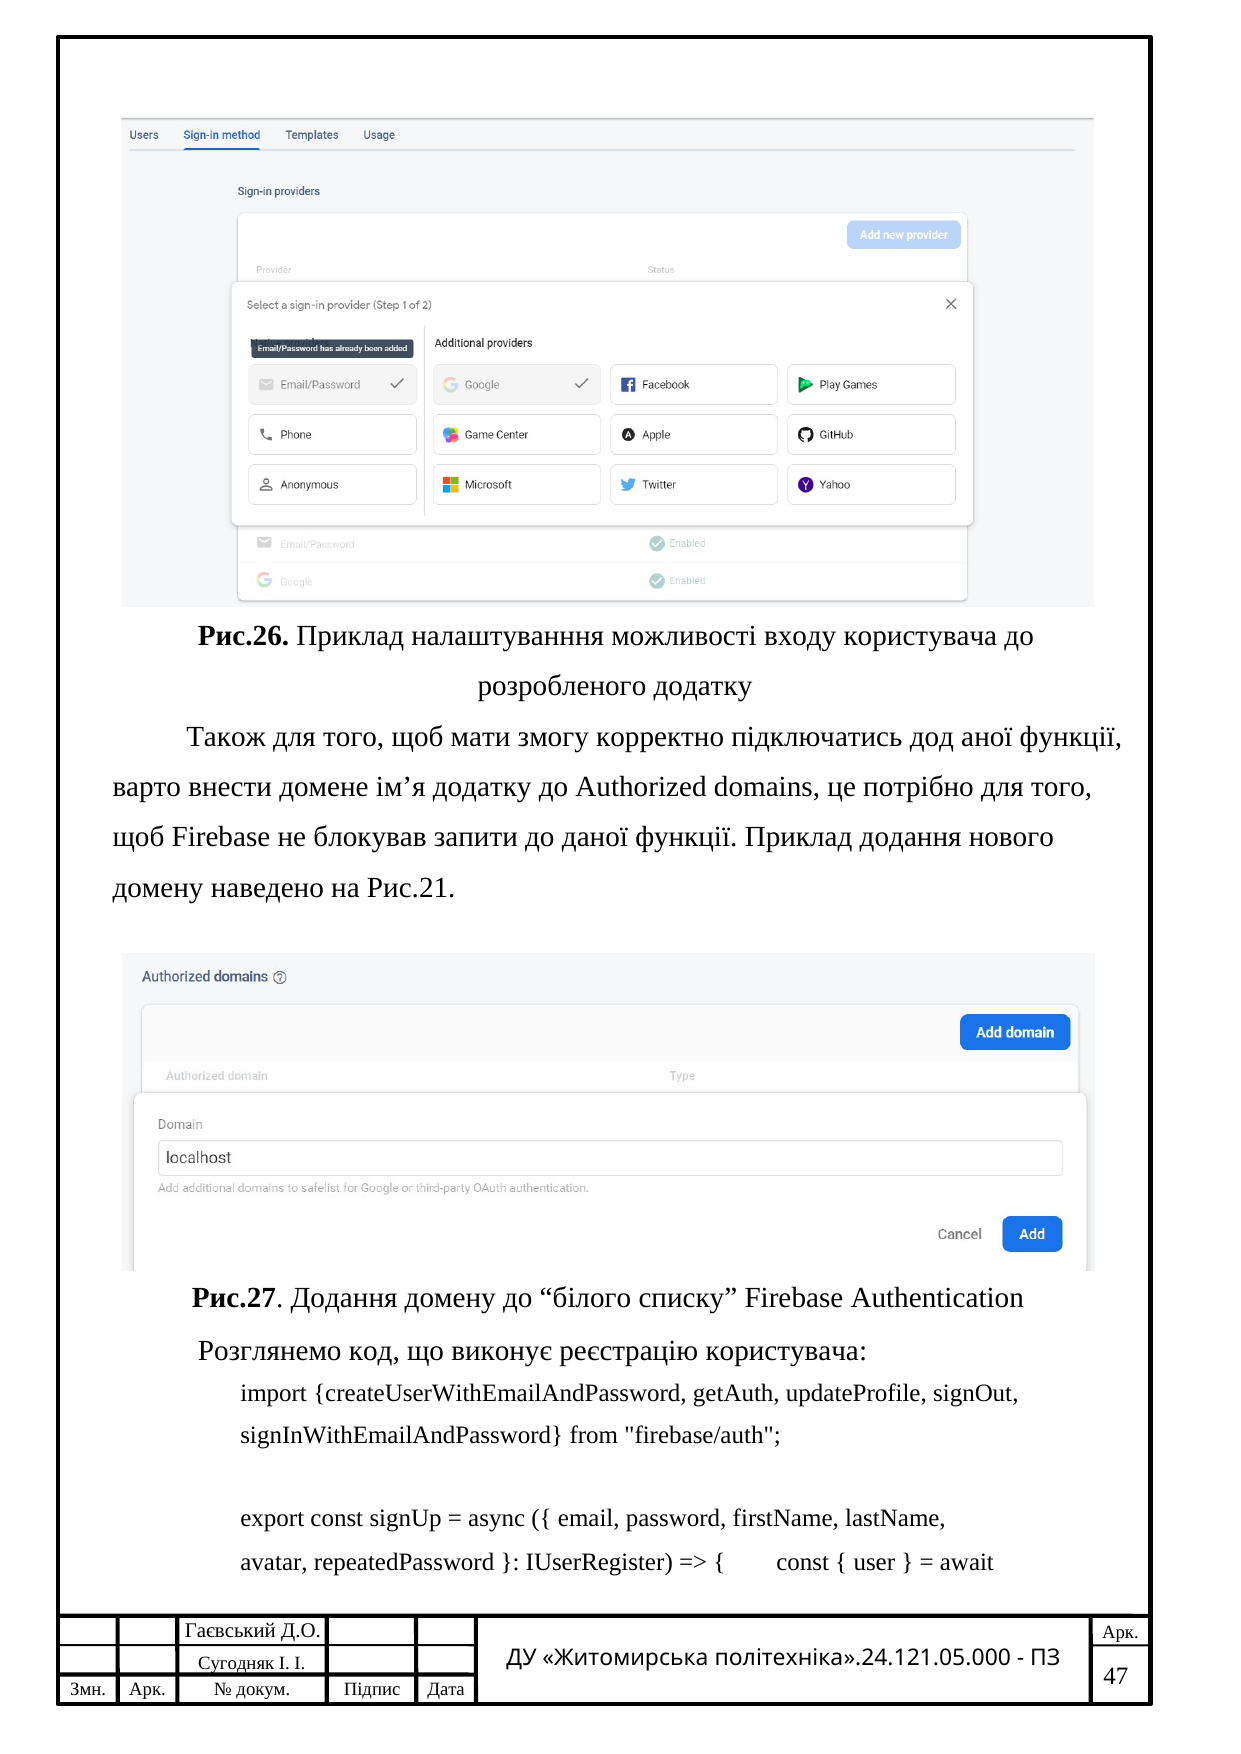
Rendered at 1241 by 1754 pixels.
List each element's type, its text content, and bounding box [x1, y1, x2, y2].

text Розглянемо код, що виконує реєстрацію користувача: [112, 1333, 1128, 1367]
picture [121, 116, 1095, 607]
text import {createUserWithEmailAndPassword, getAuth, updateProfile, signOut, signInWithEmailAndPassword} from "firebase/auth"; [240, 1378, 1128, 1449]
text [240, 1503, 1006, 1575]
text Також для того, щоб мати змогу корректно підключатись дод аної функції, варто внести домене ім’я додатку до Authorized domains, це потрібно для того, щоб Firebase не блокував запити до даної функції. Приклад додання нового домену наведено на Рис.21. [112, 719, 1128, 903]
text Рис.26. Приклад налаштуванння можливості входу користувача до розробленого додатку [198, 618, 1128, 702]
picture [121, 953, 1095, 1271]
text Рис.27. Додання домену до “білого списку” Firebase Authentication [112, 1281, 1103, 1314]
